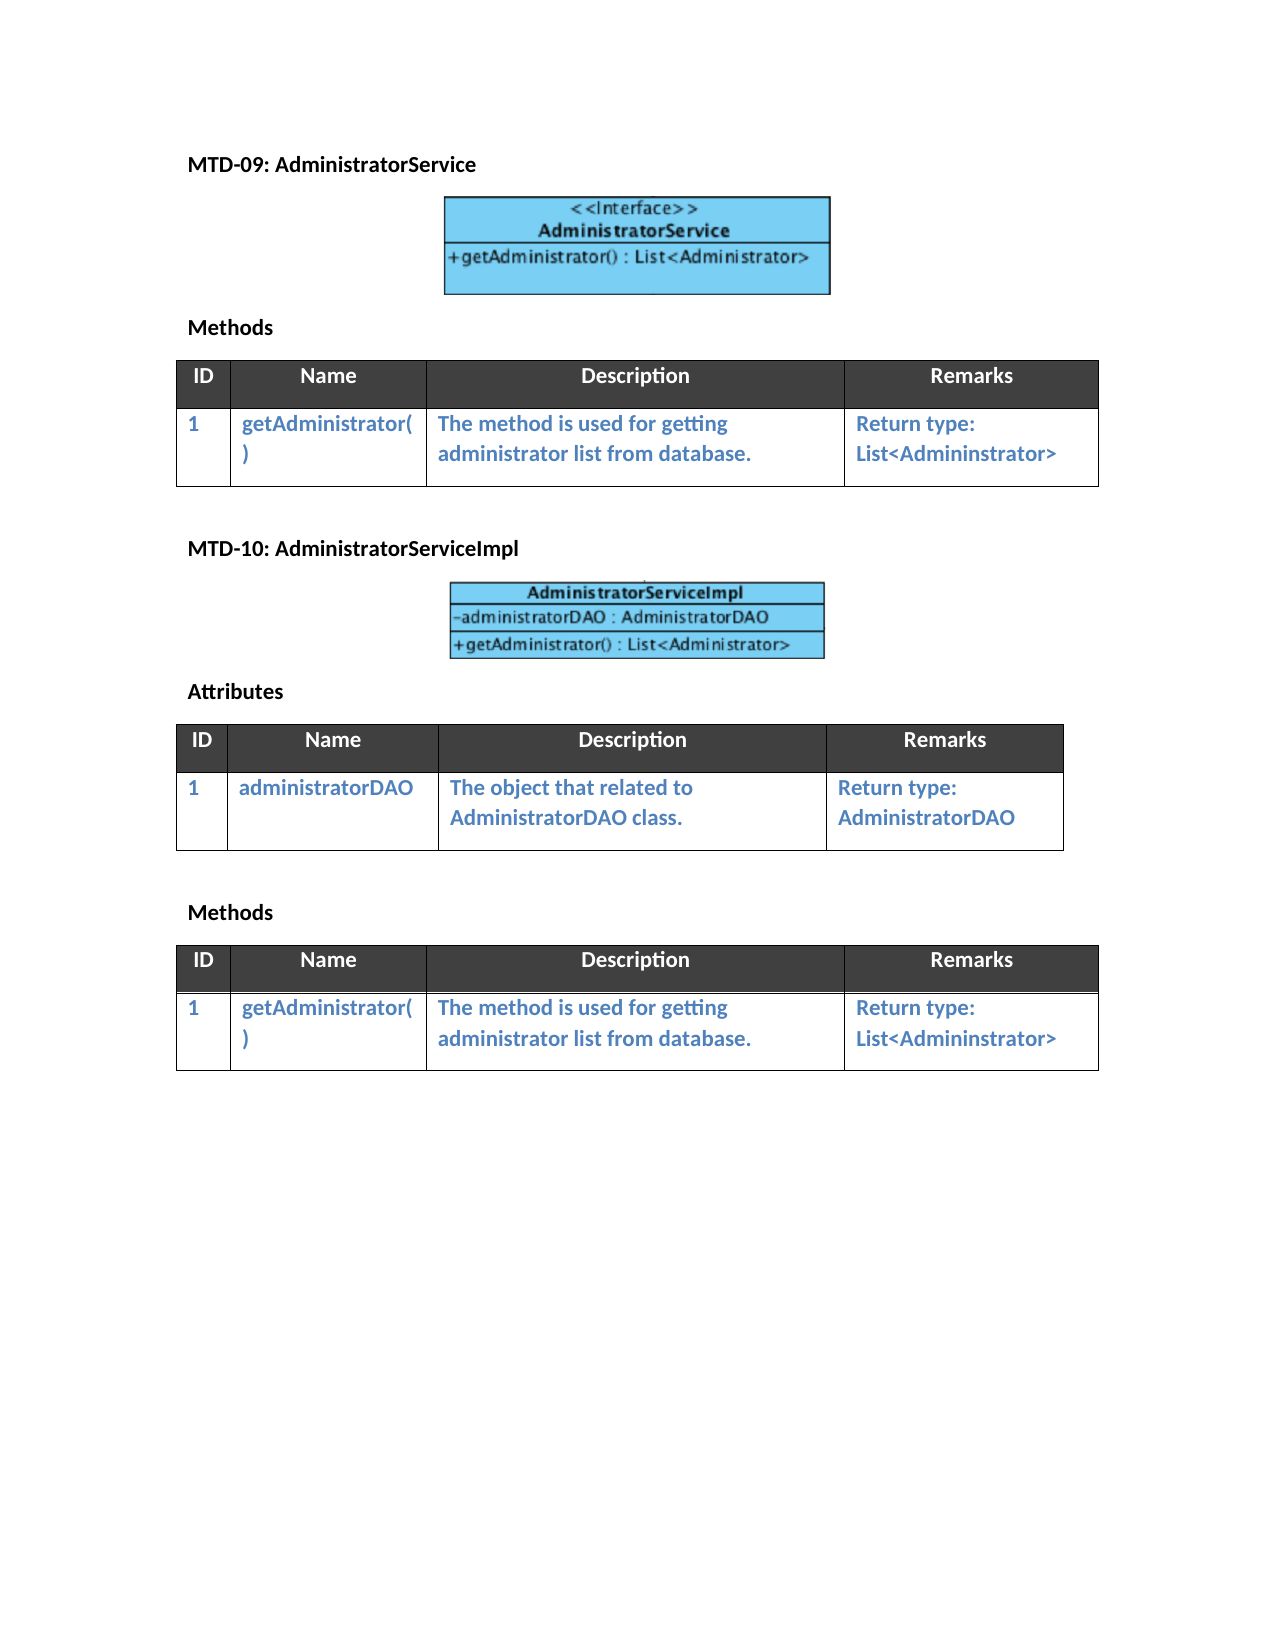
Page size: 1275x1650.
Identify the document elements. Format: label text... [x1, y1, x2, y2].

table_cell getAdministrator() [231, 994, 426, 1070]
table_cell The method is used for getting administrator list from database. [427, 409, 844, 486]
text MTD-10: AdministratorServiceImpl [187, 534, 1087, 562]
table_cell 1 [177, 409, 230, 486]
table_cell 1 [177, 773, 227, 850]
table_header Remarks [845, 361, 1098, 408]
table_cell Return type: List<Admininstrator> [845, 994, 1098, 1070]
table_header Remarks [845, 946, 1098, 992]
text MTD-09: AdministratorService [187, 150, 1087, 178]
table_header Description [427, 361, 844, 408]
table_cell 1 [177, 994, 230, 1070]
text Methods [187, 898, 1087, 926]
table_cell administratorDAO [228, 773, 438, 850]
table_header Description [427, 946, 844, 992]
table_header Description [439, 725, 826, 772]
text Methods [187, 313, 1087, 341]
table_cell The object that related to AdministratorDAO class. [439, 773, 826, 850]
table_header Name [231, 946, 426, 992]
table_header Name [228, 725, 438, 772]
picture [449, 580, 826, 659]
table_header Name [231, 361, 426, 408]
table_header ID [177, 946, 230, 992]
table_header ID [177, 725, 227, 772]
table_cell getAdministrator() [231, 409, 426, 486]
table_cell Return type: List<Admininstrator> [845, 409, 1098, 486]
table_cell Return type: AdministratorDAO [827, 773, 1063, 850]
picture [443, 196, 832, 295]
table_cell The method is used for getting administrator list from database. [427, 994, 844, 1070]
table_header ID [177, 361, 230, 408]
table_header Remarks [827, 725, 1063, 772]
text Attributes [187, 677, 1087, 705]
